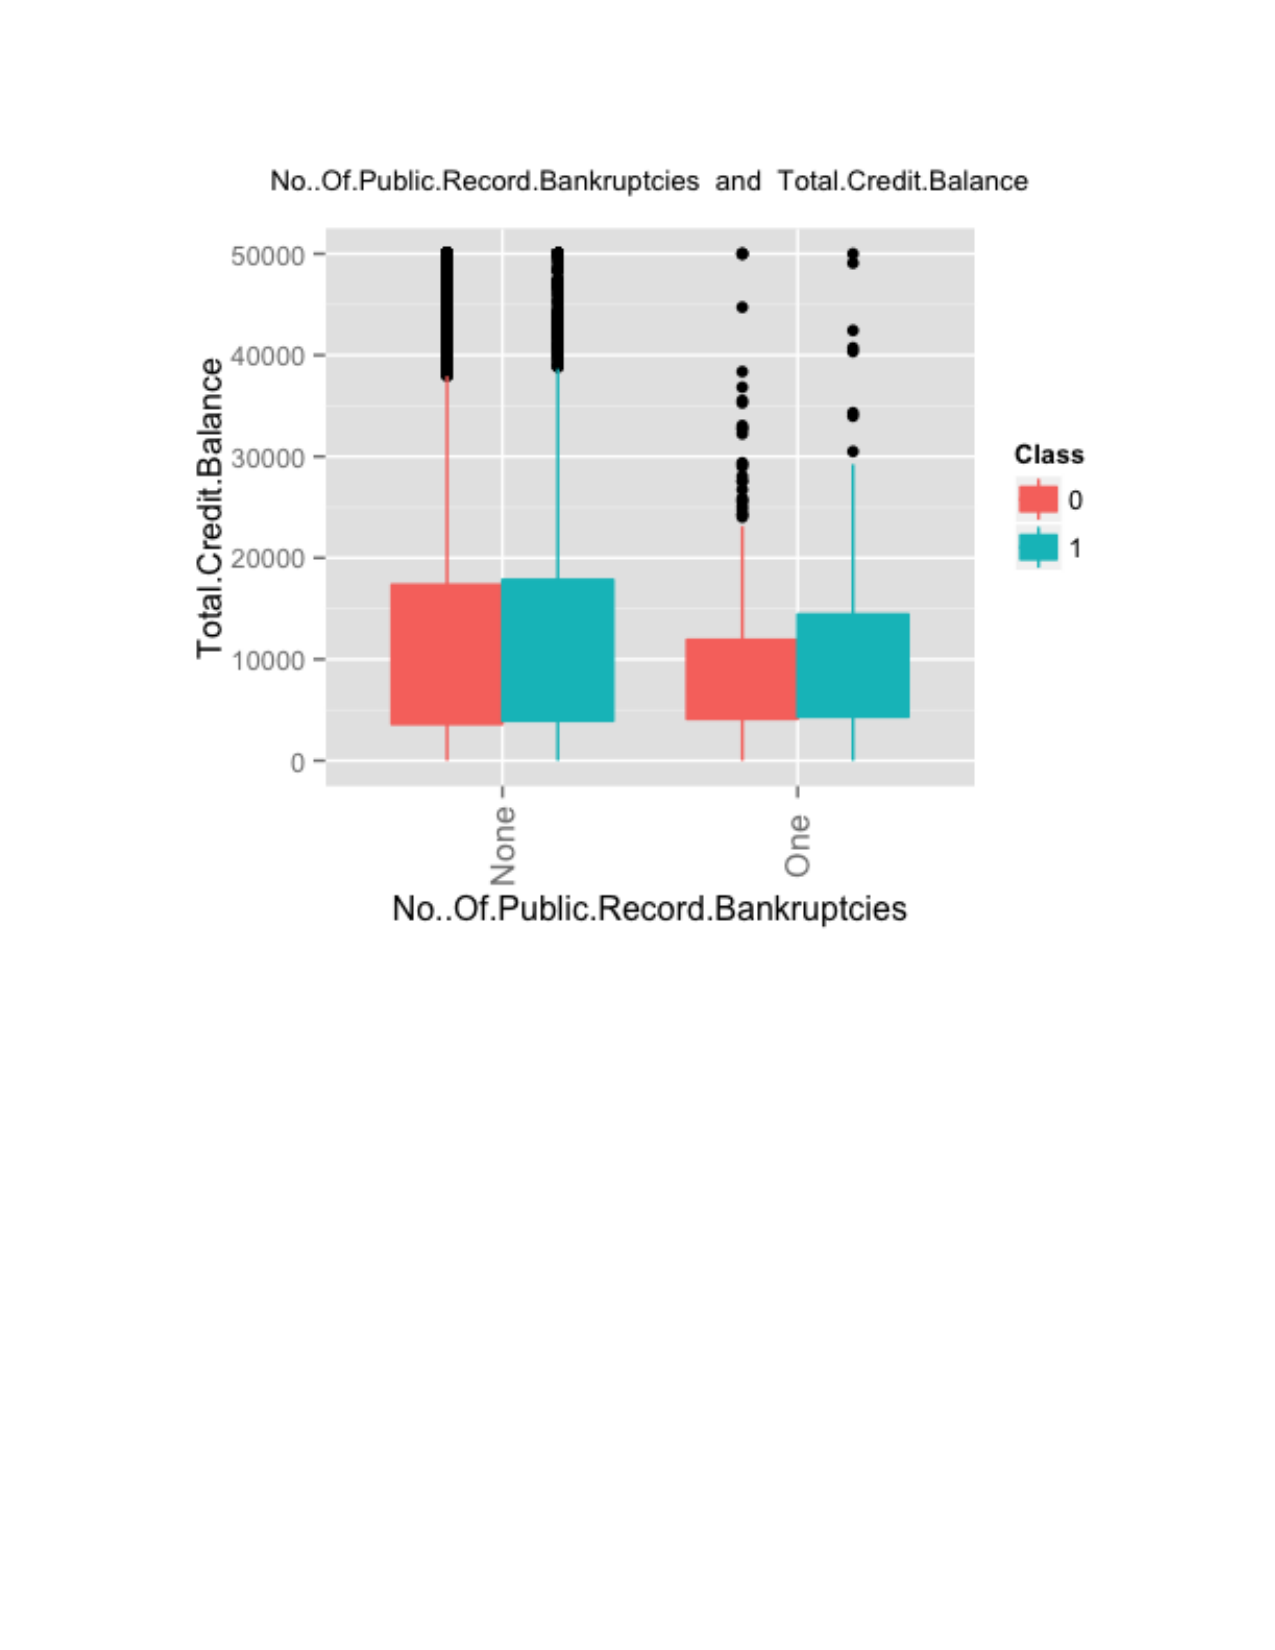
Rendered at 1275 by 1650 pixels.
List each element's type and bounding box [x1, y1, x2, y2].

picture [168, 150, 1169, 950]
